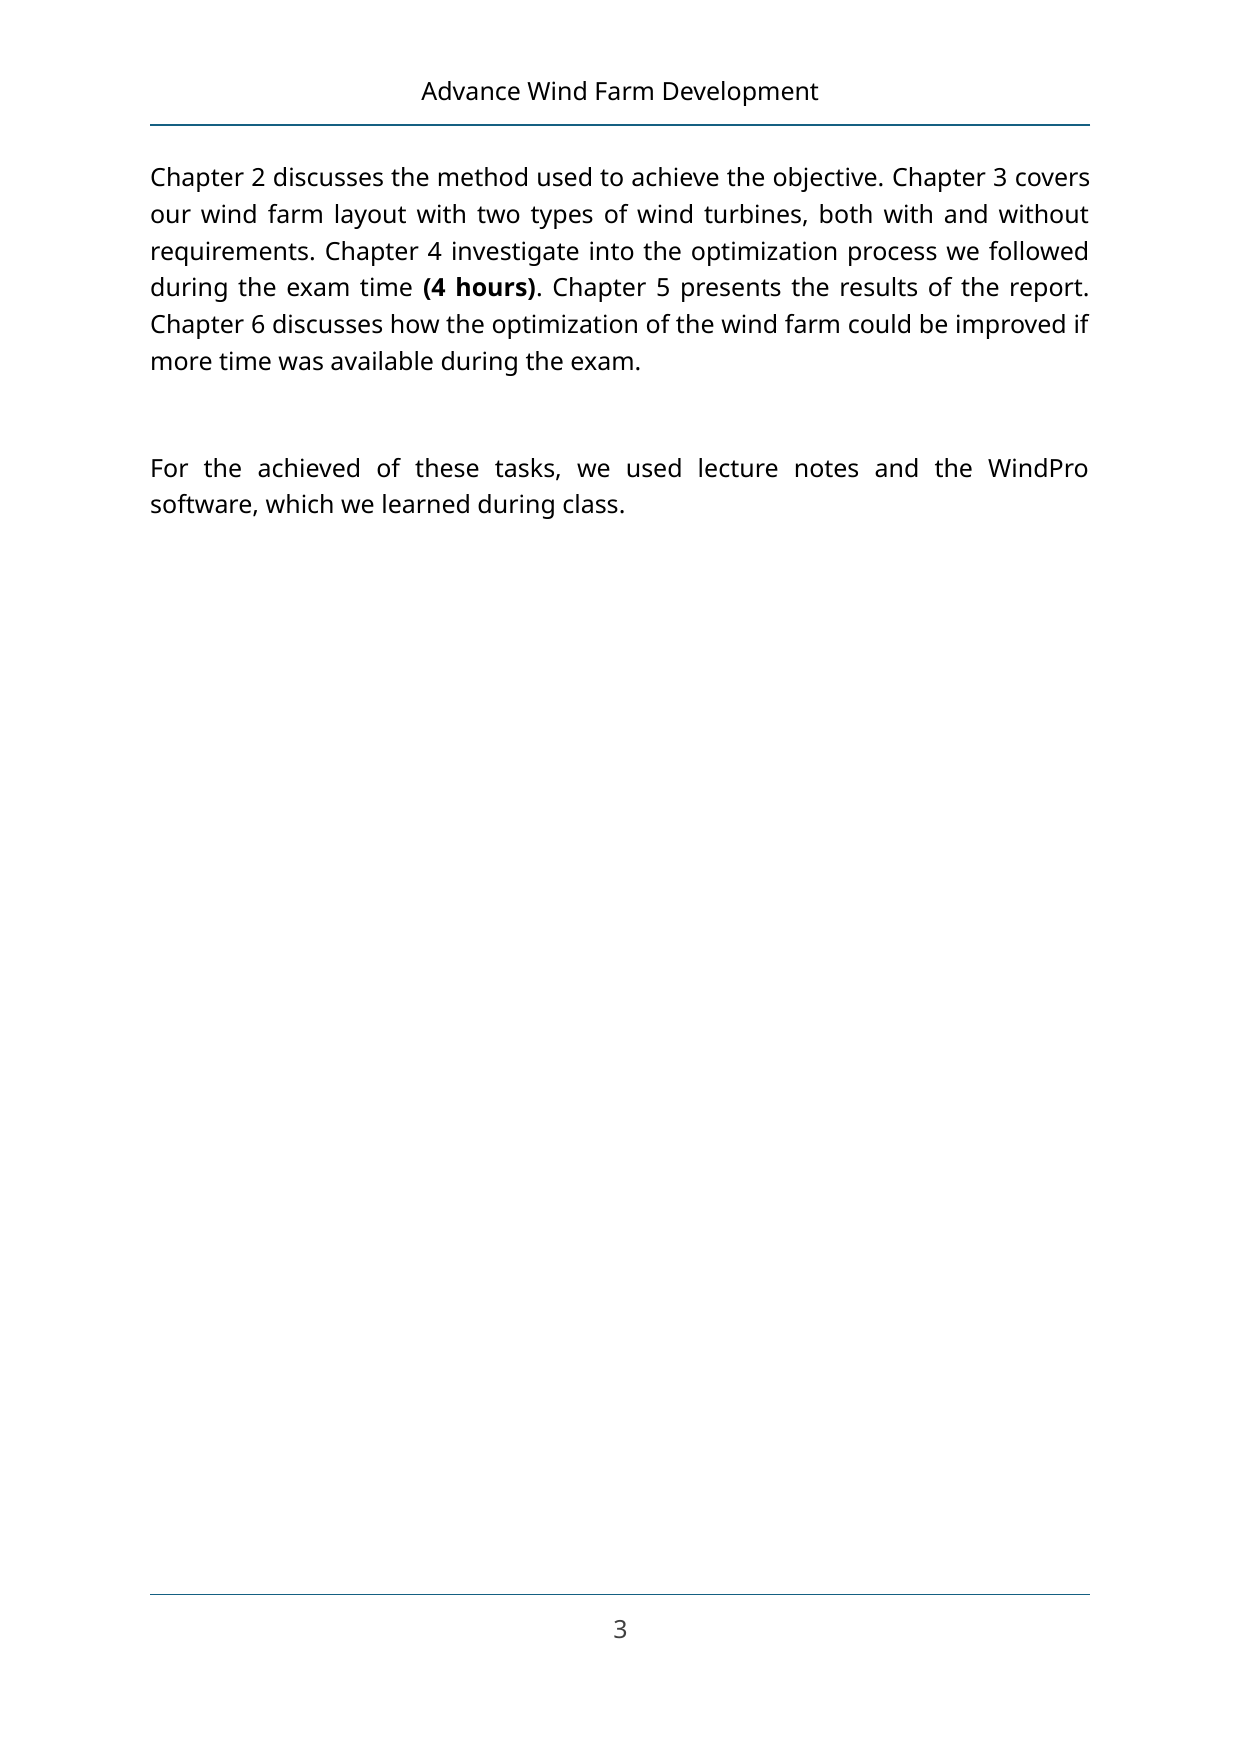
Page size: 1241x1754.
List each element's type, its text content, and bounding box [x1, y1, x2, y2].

text Chapter 2 discusses the method used to achieve the objective. Chapter 3 covers our wind farm layout with two types of wind turbines, both with and without requirements. Chapter 4 investigate into the optimization process we followed during the exam time (4 hours). Chapter 5 presents the results of the report. Chapter 6 discusses how the optimization of the wind farm could be improved if more time was available during the exam. [150, 159, 1090, 377]
text For the achieved of these tasks, we used lecture notes and the WindPro software, which we learned during class. [150, 450, 1090, 521]
